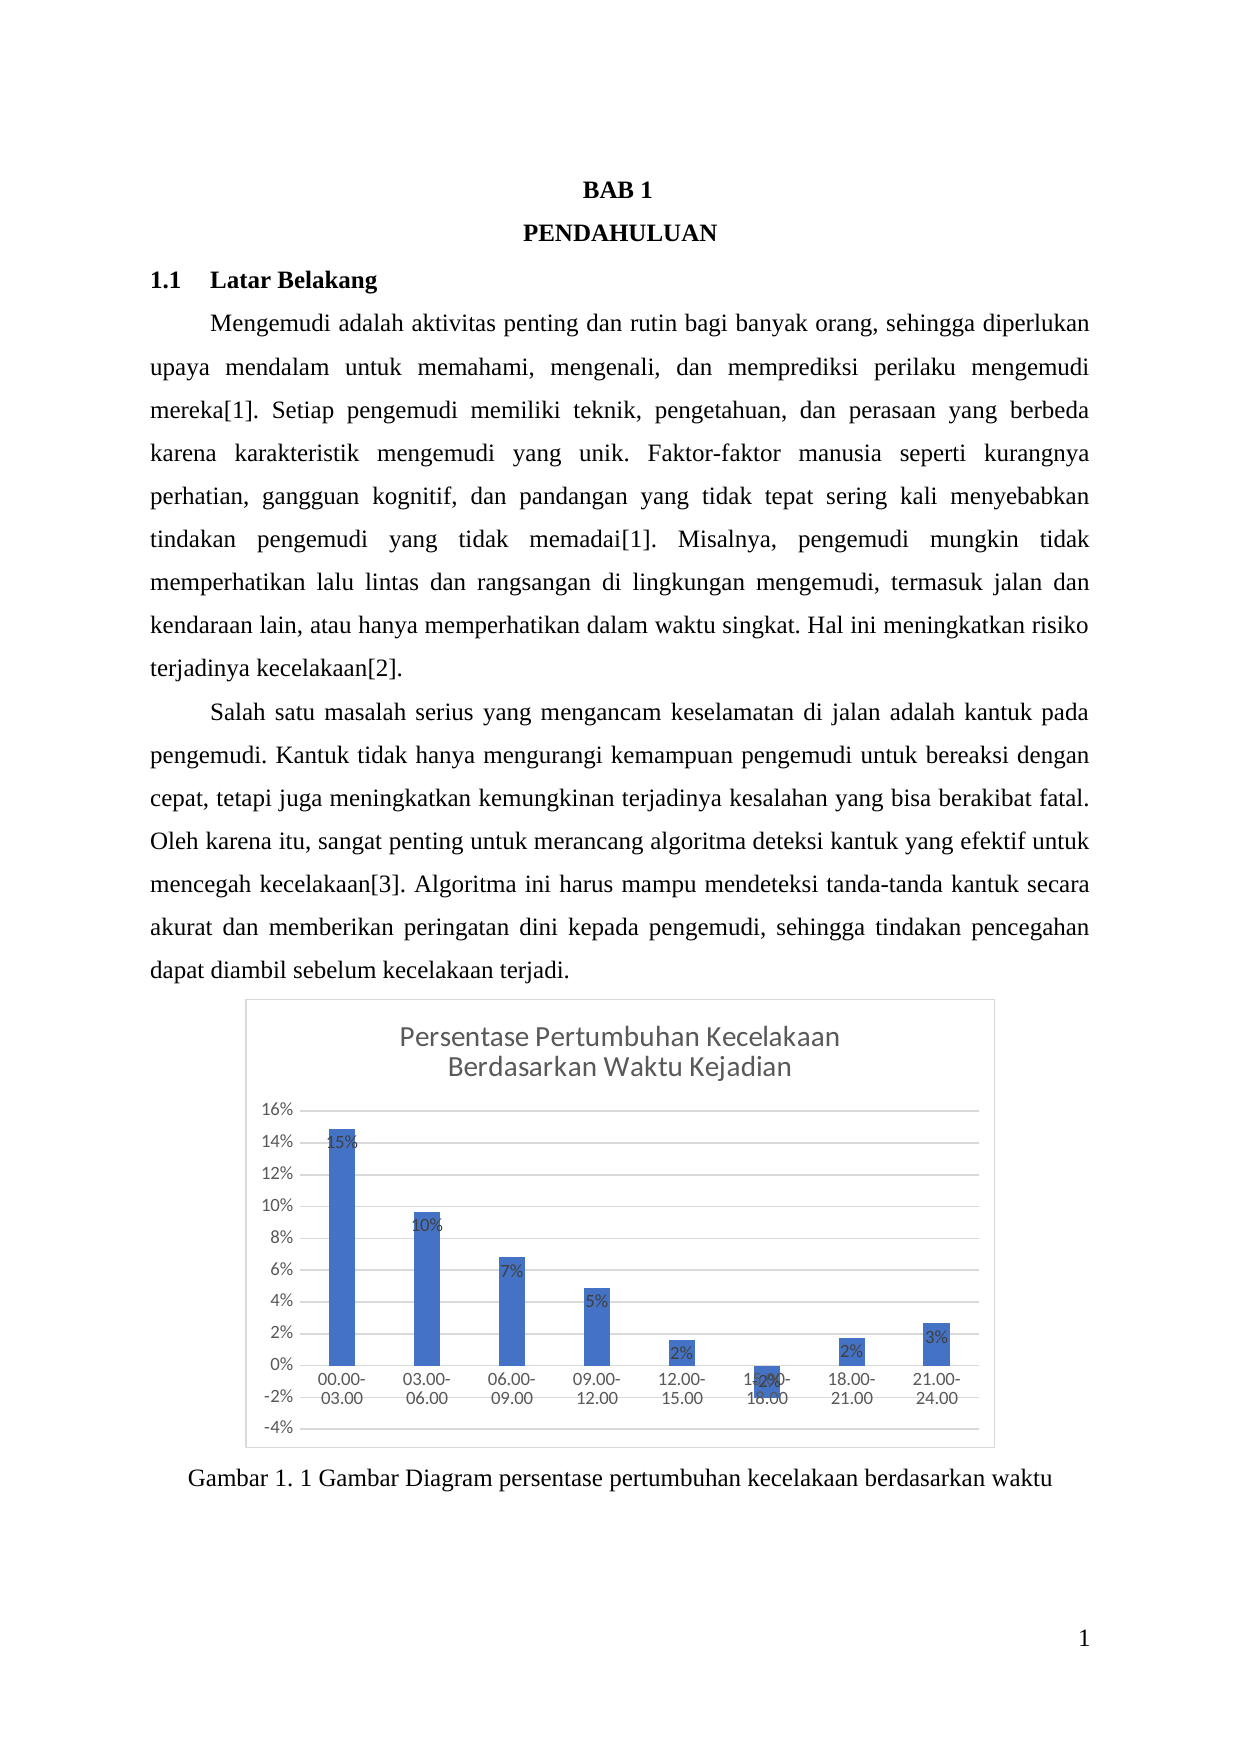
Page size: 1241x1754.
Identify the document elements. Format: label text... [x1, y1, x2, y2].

subtitle Latar Belakang [150, 265, 1090, 294]
text Gambar 1. 1 Gambar Diagram persentase pertumbuhan kecelakaan berdasarkan waktu [150, 1463, 1090, 1492]
subtitle PENDAHULUAN [150, 175, 1090, 247]
text Salah satu masalah serius yang mengancam keselamatan di jalan adalah kantuk pada pengemudi. Kantuk tidak hanya mengurangi kemampuan pengemudi untuk bereaksi dengan cepat, tetapi juga meningkatkan kemungkinan terjadinya kesalahan yang bisa berakibat fatal. Oleh karena itu, sangat penting untuk merancang algoritma deteksi kantuk yang efektif untuk mencegah kecelakaan. Algoritma ini harus mampu mendeteksi tanda-tanda kantuk secara akurat dan memberikan peringatan dini kepada pengemudi, sehingga tindakan pencegahan dapat diambil sebelum kecelakaan terjadi. [150, 697, 1090, 984]
text Mengemudi adalah aktivitas penting dan rutin bagi banyak orang, sehingga diperlukan upaya mendalam untuk memahami, mengenali, dan memprediksi perilaku mengemudi mereka. Setiap pengemudi memiliki teknik, pengetahuan, dan perasaan yang berbeda karena karakteristik mengemudi yang unik. Faktor-faktor manusia seperti kurangnya perhatian, gangguan kognitif, dan pandangan yang tidak tepat sering kali menyebabkan tindakan pengemudi yang tidak memadai. Misalnya, pengemudi mungkin tidak memperhatikan lalu lintas dan rangsangan di lingkungan mengemudi, termasuk jalan dan kendaraan lain, atau hanya memperhatikan dalam waktu singkat. Hal ini meningkatkan risiko terjadinya kecelakaan. [150, 308, 1090, 682]
